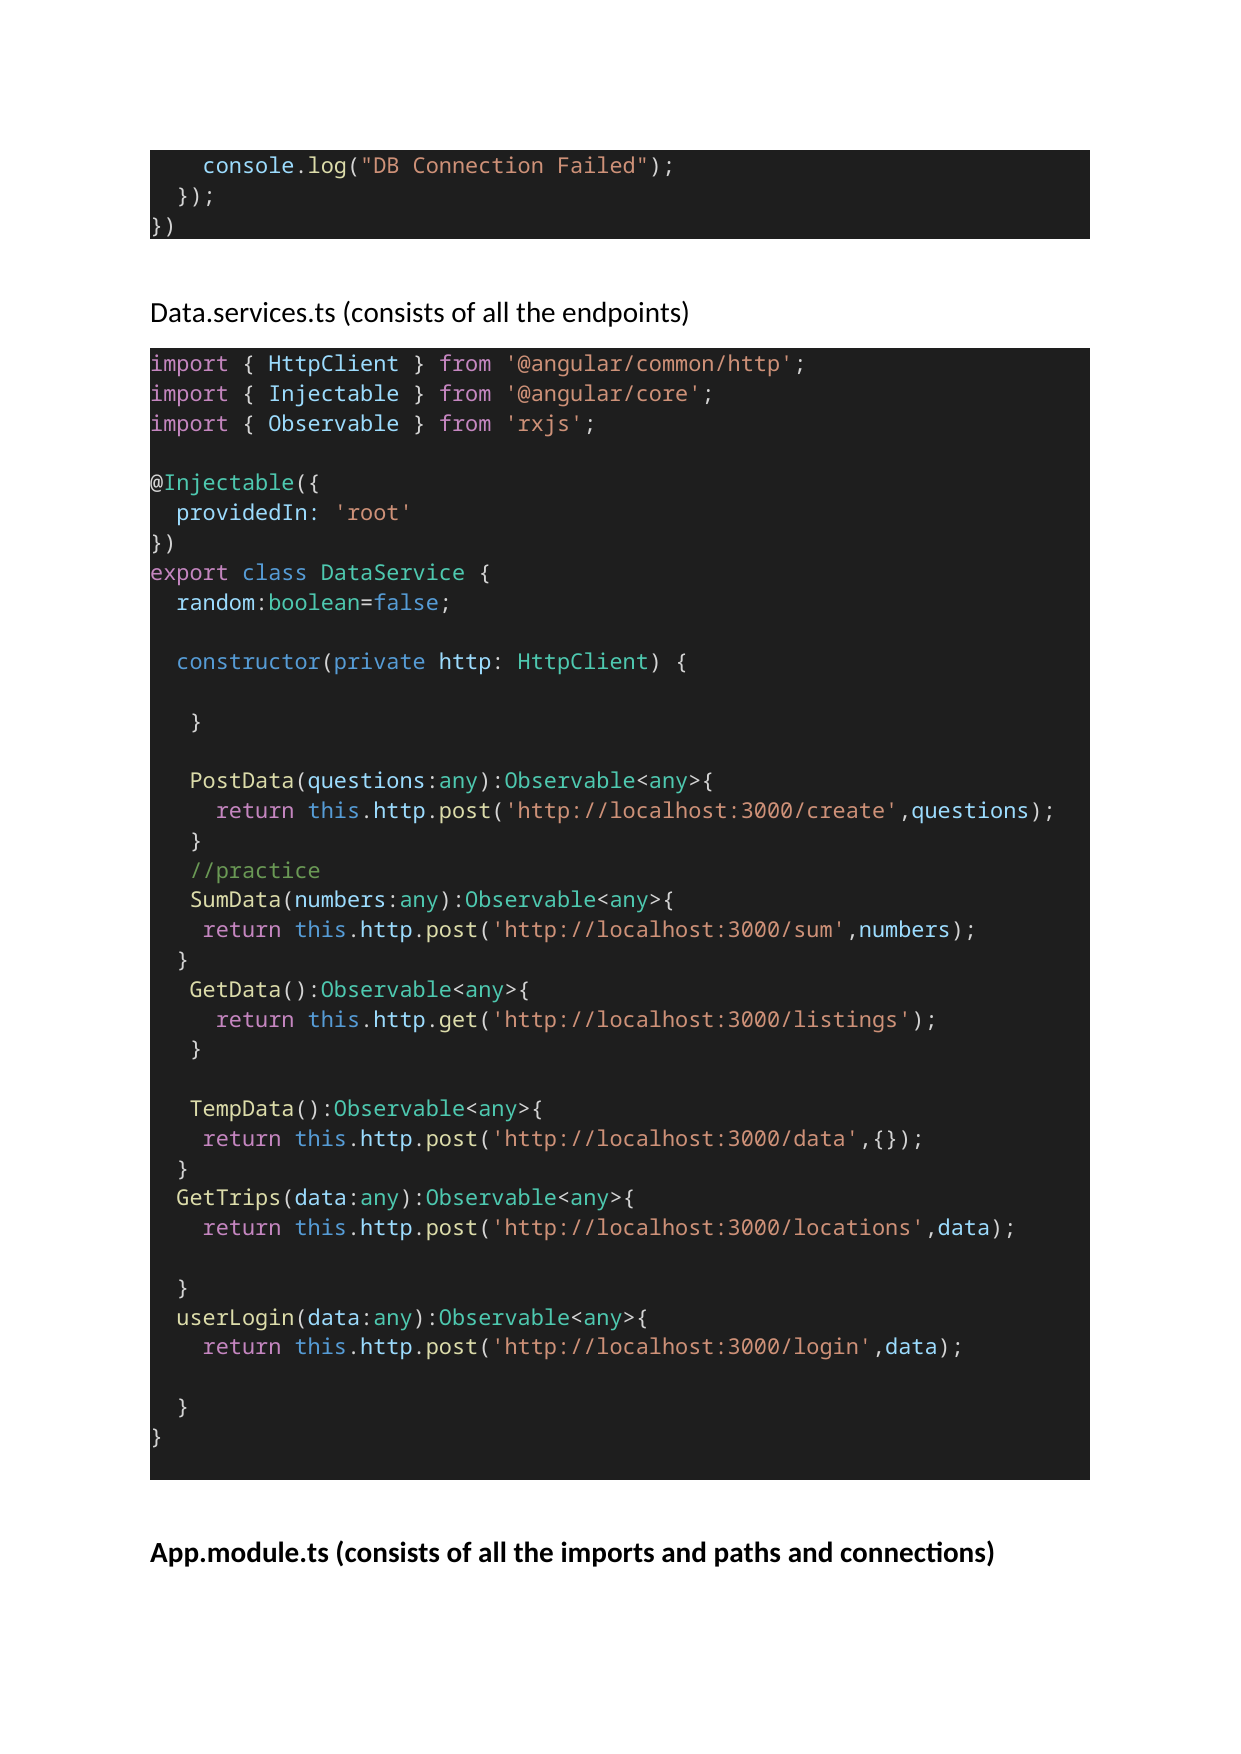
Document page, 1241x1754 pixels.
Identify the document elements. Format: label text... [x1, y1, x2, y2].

text return this.http.get('http://localhost:3000/listings'); [150, 1003, 1090, 1033]
text return this.http.post('http://localhost:3000/login',data); [150, 1331, 1090, 1361]
text import { Observable } from 'rxjs'; [150, 408, 1090, 437]
text }) [150, 527, 1090, 557]
text TempData():Observable<any>{ [150, 1093, 1090, 1123]
text App.module.ts (consists of all the imports and paths and connections) [150, 1534, 1090, 1570]
text } [150, 706, 1090, 735]
text }); [150, 180, 1090, 209]
text //practice [150, 854, 1090, 884]
text Data.services.ts (consists of all the endpoints) [150, 294, 1090, 329]
text userLogin(data:any):Observable<any>{ [150, 1301, 1090, 1331]
text } [150, 825, 1090, 854]
text export class DataService { [150, 557, 1090, 586]
text GetData():Observable<any>{ [150, 974, 1090, 1003]
text import { Injectable } from '@angular/core'; [150, 378, 1090, 408]
text PostData(questions:any):Observable<any>{ [150, 765, 1090, 795]
text random:boolean=false; [150, 586, 1090, 616]
text import { HttpClient } from '@angular/common/http'; [150, 348, 1090, 378]
text return this.http.post('http://localhost:3000/locations',data); [150, 1212, 1090, 1242]
text } [150, 1033, 1090, 1063]
text } [150, 1421, 1090, 1450]
text }) [150, 209, 1090, 239]
text } [150, 1391, 1090, 1421]
text } [150, 1272, 1090, 1301]
text GetTrips(data:any):Observable<any>{ [150, 1182, 1090, 1212]
text SumData(numbers:any):Observable<any>{ [150, 884, 1090, 914]
text return this.http.post('http://localhost:3000/data',{}); [150, 1123, 1090, 1152]
text console.log("DB Connection Failed"); [150, 150, 1090, 180]
text } [150, 1152, 1090, 1182]
text return this.http.post('http://localhost:3000/create',questions); [150, 795, 1090, 825]
text @Injectable({ [150, 467, 1090, 497]
text constructor(private http: HttpClient) { [150, 646, 1090, 676]
text providedIn: 'root' [150, 497, 1090, 527]
text } [150, 944, 1090, 974]
text return this.http.post('http://localhost:3000/sum',numbers); [150, 914, 1090, 944]
